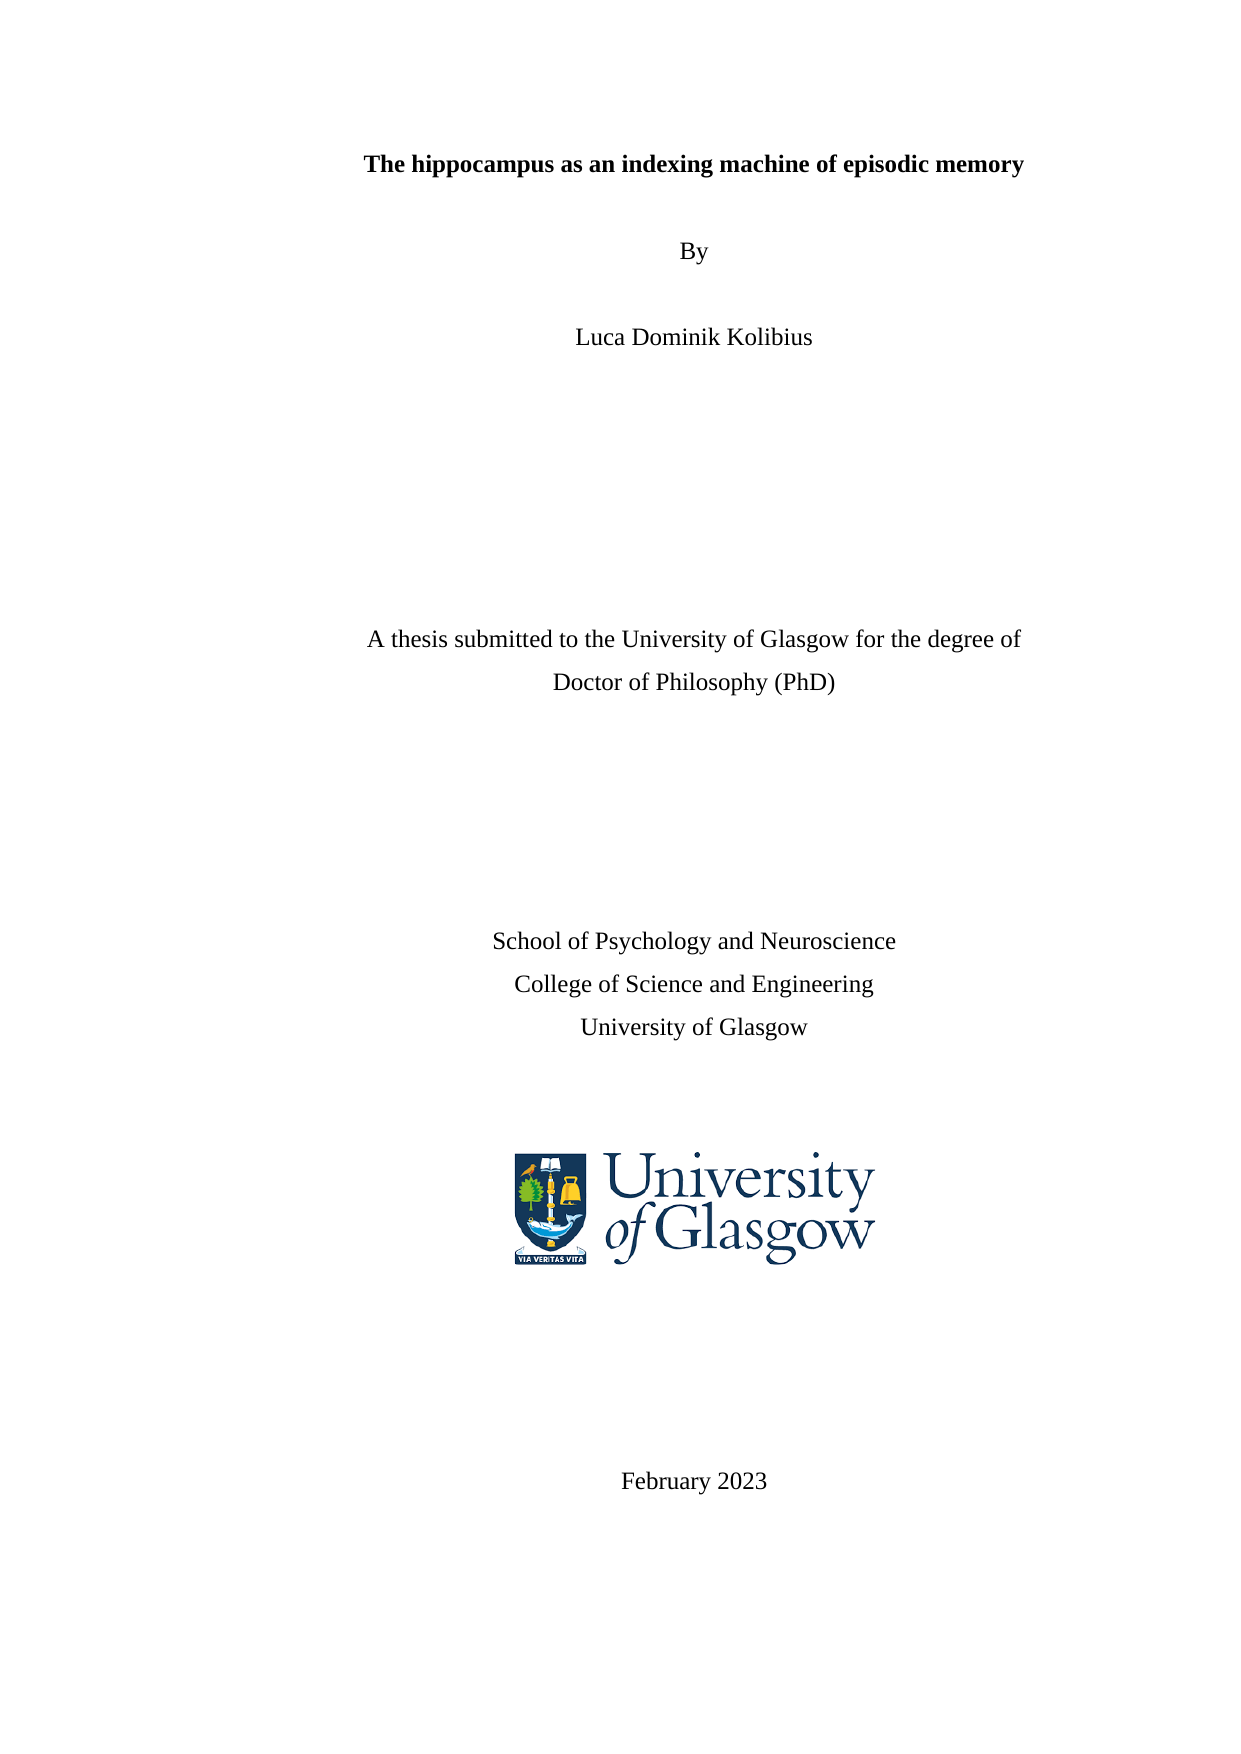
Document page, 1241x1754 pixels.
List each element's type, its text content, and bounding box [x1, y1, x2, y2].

text College of Science and Engineering [236, 969, 1152, 998]
text School of Psychology and Neuroscience [236, 926, 1152, 954]
text Doctor of Philosophy (PhD) [236, 667, 1152, 696]
picture [513, 1152, 876, 1265]
text Luca Dominik Kolibius [236, 322, 1152, 351]
text University of Glasgow [236, 1012, 1152, 1041]
text The hippocampus as an indexing machine of episodic memory [236, 149, 1152, 178]
text A thesis submitted to the University of Glasgow for the degree of [236, 624, 1152, 653]
text February 2023 [236, 1466, 1152, 1494]
text By [236, 236, 1152, 264]
